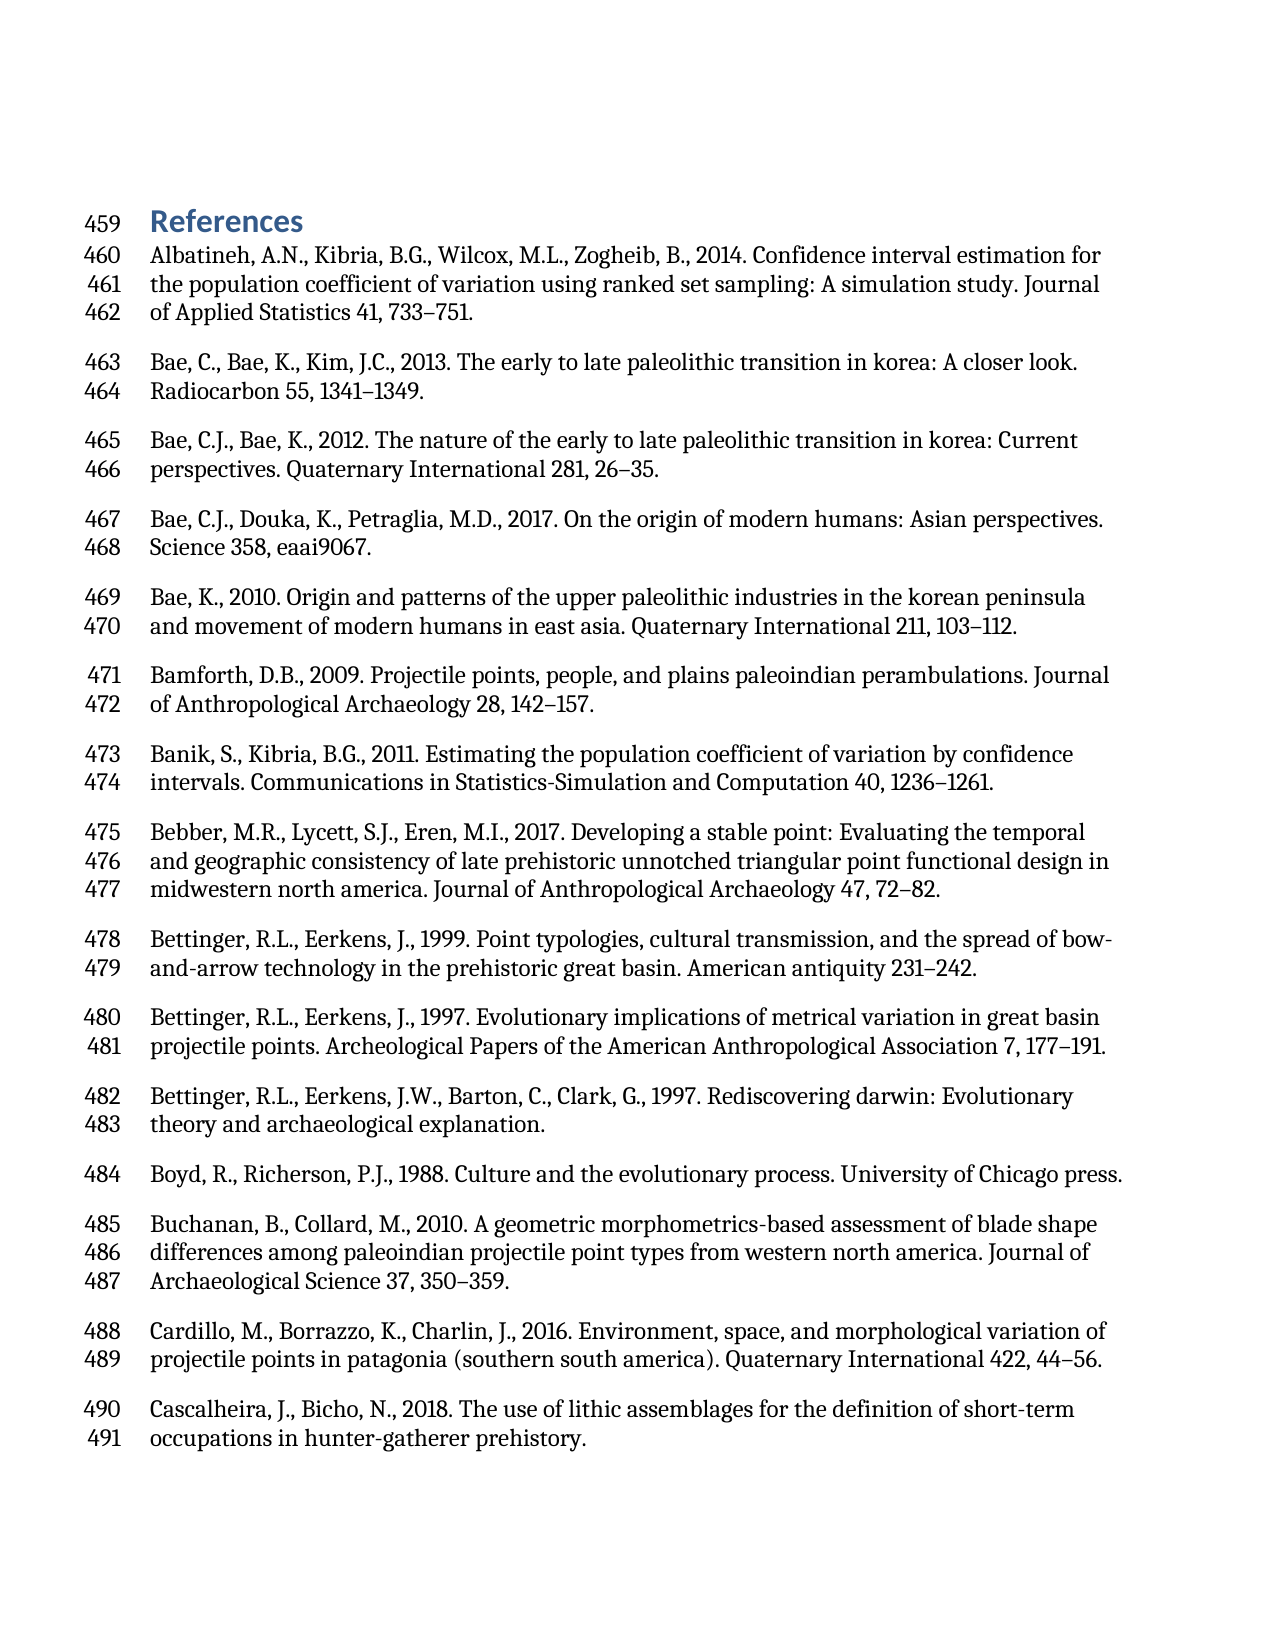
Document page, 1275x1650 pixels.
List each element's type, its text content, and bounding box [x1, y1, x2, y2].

text Bebber, M.R., Lycett, S.J., Eren, M.I., 2017. Developing a stable point: Evaluating the temporal and geographic consistency of late prehistoric unnotched triangular point functional design in midwestern north america. Journal of Anthropological Archaeology 47, 72–82. [150, 818, 1125, 904]
text Boyd, R., Richerson, P.J., 1988. Culture and the evolutionary process. University of Chicago press. [150, 1160, 1125, 1189]
text Cardillo, M., Borrazzo, K., Charlin, J., 2016. Environment, space, and morphological variation of projectile points in patagonia (southern south america). Quaternary International 422, 44–56. [150, 1317, 1125, 1374]
subtitle References [150, 200, 1125, 241]
text Cascalheira, J., Bicho, N., 2018. The use of lithic assemblages for the definition of short-term occupations in hunter-gatherer prehistory. [150, 1395, 1125, 1452]
text Bettinger, R.L., Eerkens, J.W., Barton, C., Clark, G., 1997. Rediscovering darwin: Evolutionary theory and archaeological explanation. [150, 1082, 1125, 1139]
text Albatineh, A.N., Kibria, B.G., Wilcox, M.L., Zogheib, B., 2014. Confidence interval estimation for the population coefficient of variation using ranked set sampling: A simulation study. Journal of Applied Statistics 41, 733–751. [150, 241, 1125, 327]
text Bae, C., Bae, K., Kim, J.C., 2013. The early to late paleolithic transition in korea: A closer look. Radiocarbon 55, 1341–1349. [150, 348, 1125, 405]
text Bae, C.J., Bae, K., 2012. The nature of the early to late paleolithic transition in korea: Current perspectives. Quaternary International 281, 26–35. [150, 426, 1125, 484]
text Banik, S., Kibria, B.G., 2011. Estimating the population coefficient of variation by confidence intervals. Communications in Statistics-Simulation and Computation 40, 1236–1261. [150, 739, 1125, 797]
text Bamforth, D.B., 2009. Projectile points, people, and plains paleoindian perambulations. Journal of Anthropological Archaeology 28, 142–157. [150, 661, 1125, 719]
text Bae, K., 2010. Origin and patterns of the upper paleolithic industries in the korean peninsula and movement of modern humans in east asia. Quaternary International 211, 103–112. [150, 583, 1125, 640]
text Bae, C.J., Douka, K., Petraglia, M.D., 2017. On the origin of modern humans: Asian perspectives. Science 358, eaai9067. [150, 504, 1125, 562]
text Bettinger, R.L., Eerkens, J., 1999. Point typologies, cultural transmission, and the spread of bow-and-arrow technology in the prehistoric great basin. American antiquity 231–242. [150, 925, 1125, 982]
text Bettinger, R.L., Eerkens, J., 1997. Evolutionary implications of metrical variation in great basin projectile points. Archeological Papers of the American Anthropological Association 7, 177–191. [150, 1003, 1125, 1061]
text Buchanan, B., Collard, M., 2010. A geometric morphometrics-based assessment of blade shape differences among paleoindian projectile point types from western north america. Journal of Archaeological Science 37, 350–359. [150, 1209, 1125, 1296]
